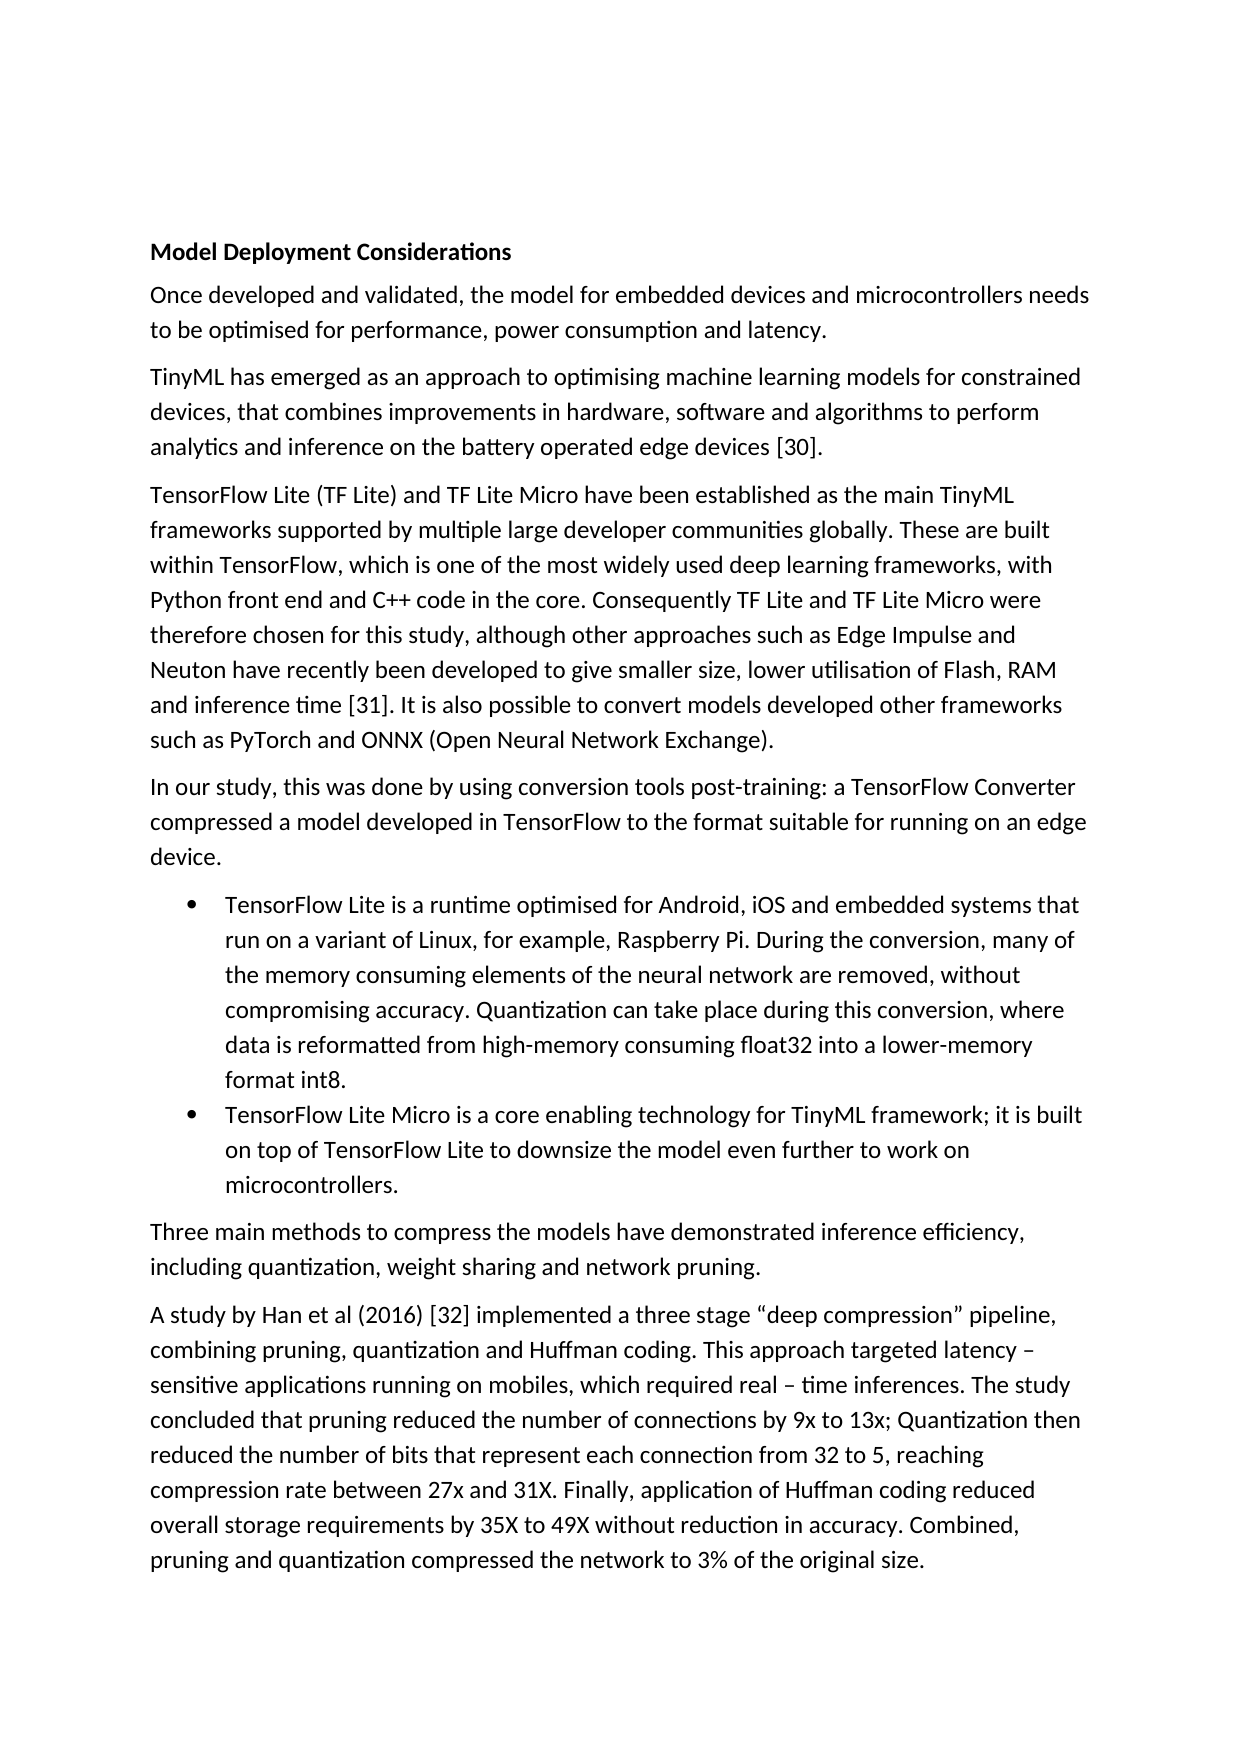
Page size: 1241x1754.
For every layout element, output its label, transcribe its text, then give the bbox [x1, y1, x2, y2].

text TinyML has emerged as an approach to optimising machine learning models for constrained devices, that combines improvements in hardware, software and algorithms to perform analytics and inference on the battery operated edge devices [30]. [150, 362, 1090, 462]
text In our study, this was done by using conversion tools post-training: a TensorFlow Converter compressed a model developed in TensorFlow to the format suitable for running on an edge device. [150, 772, 1090, 872]
list TensorFlow Lite is a runtime optimised for Android, iOS and embedded systems that run on a variant of Linux, for example, Raspberry Pi. During the conversion, many of the memory consuming elements of the neural network are removed, without compromising accuracy. Quantization can take place during this conversion, where data is reformatted from high-memory consuming float32 into a lower-memory format int8. [187, 889, 1090, 1094]
text A study by Han et al (2016) [32] implemented a three stage “deep compression” pipeline, combining pruning, quantization and Huffman coding. This approach targeted latency – sensitive applications running on mobiles, which required real – time inferences. The study concluded that pruning reduced the number of connections by 9x to 13x; Quantization then reduced the number of bits that represent each connection from 32 to 5, reaching compression rate between 27x and 31X. Finally, application of Huffman coding reduced overall storage requirements by 35X to 49X without reduction in accuracy. Combined, pruning and quantization compressed the network to 3% of the original size. [150, 1299, 1090, 1574]
text Three main methods to compress the models have demonstrated inference efficiency, including quantization, weight sharing and network pruning. [150, 1217, 1090, 1282]
text TensorFlow Lite (TF Lite) and TF Lite Micro have been established as the main TinyML frameworks supported by multiple large developer communities globally. These are built within TensorFlow, which is one of the most widely used deep learning frameworks, with Python front end and C++ code in the core. Consequently TF Lite and TF Lite Micro were therefore chosen for this study, although other approaches such as Edge Impulse and Neuton have recently been developed to give smaller size, lower utilisation of Flash, RAM and inference time [31]. It is also possible to convert models developed other frameworks such as PyTorch and ONNX (Open Neural Network Exchange). [150, 479, 1090, 754]
text Once developed and validated, the model for embedded devices and microcontrollers needs to be optimised for performance, power consumption and latency. [150, 279, 1090, 344]
text Model Deployment Considerations [150, 236, 1090, 267]
list TensorFlow Lite Micro is a core enabling technology for TinyML framework; it is built on top of TensorFlow Lite to downsize the model even further to work on microcontrollers. [187, 1099, 1090, 1199]
